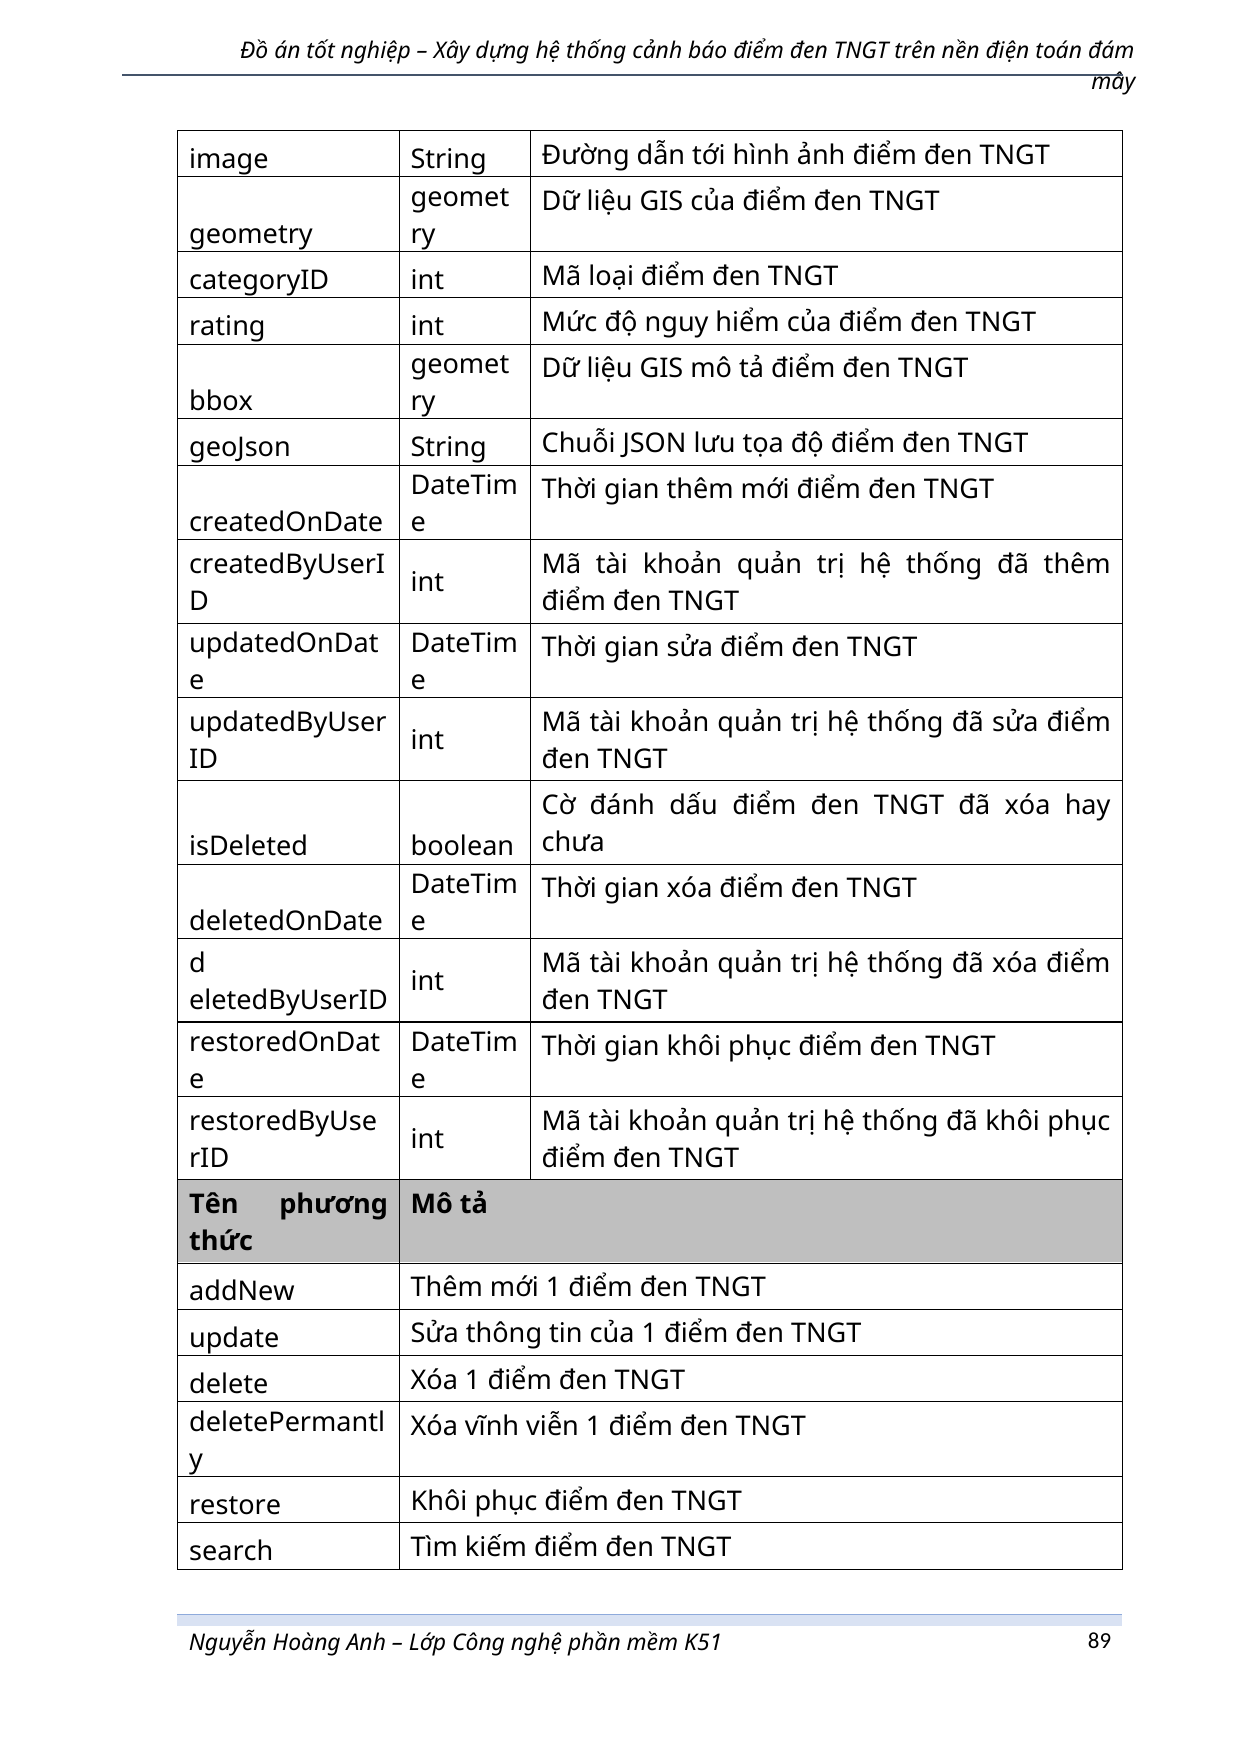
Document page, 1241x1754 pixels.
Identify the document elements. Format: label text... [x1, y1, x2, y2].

table_cell updatedByUserID [178, 698, 399, 780]
table_cell geometry [400, 345, 530, 418]
table_cell Chuỗi JSON lưu tọa độ điểm đen TNGT [531, 419, 1122, 464]
table_cell createdOnDate [178, 466, 399, 539]
table_cell int [400, 698, 530, 780]
table_cell Tìm kiếm điểm đen TNGT [400, 1523, 1122, 1568]
table_cell Dữ liệu GIS mô tả điểm đen TNGT [531, 345, 1122, 418]
table_cell Thời gian sửa điểm đen TNGT [531, 624, 1122, 697]
table_cell geoJson [178, 419, 399, 464]
table_cell Cờ đánh dấu điểm đen TNGT đã xóa hay chưa [531, 781, 1122, 863]
table_cell bbox [178, 345, 399, 418]
table_cell Xóa vĩnh viễn 1 điểm đen TNGT [400, 1402, 1122, 1476]
table_cell restoredOnDate [178, 1023, 399, 1096]
table_cell int [400, 252, 530, 297]
table_cell isDeleted [178, 781, 399, 863]
table_cell categoryID [178, 252, 399, 297]
table_cell Tên phương thức [178, 1180, 399, 1262]
table_cell Mã tài khoản quản trị hệ thống đã thêm điểm đen TNGT [531, 540, 1122, 622]
table_cell createdByUserID [178, 540, 399, 622]
table_cell Thời gian khôi phục điểm đen TNGT [531, 1023, 1122, 1096]
table_cell updatedOnDate [178, 624, 399, 697]
table_cell Thời gian thêm mới điểm đen TNGT [531, 466, 1122, 539]
table_cell image [178, 131, 399, 176]
table_cell Mức độ nguy hiểm của điểm đen TNGT [531, 298, 1122, 343]
table_cell deletedByUserID [178, 939, 399, 1021]
table_cell Đường dẫn tới hình ảnh điểm đen TNGT [531, 131, 1122, 176]
table_cell geometry [400, 177, 530, 251]
table_cell Mã tài khoản quản trị hệ thống đã khôi phục điểm đen TNGT [531, 1097, 1122, 1179]
table_cell search [178, 1523, 399, 1568]
table_cell deletedOnDate [178, 865, 399, 938]
table_cell Thời gian xóa điểm đen TNGT [531, 865, 1122, 938]
table_cell int [400, 298, 530, 343]
table_cell rating [178, 298, 399, 343]
table_cell Xóa 1 điểm đen TNGT [400, 1356, 1122, 1401]
table_cell Dữ liệu GIS của điểm đen TNGT [531, 177, 1122, 251]
table_cell DateTime [400, 865, 530, 938]
table_cell String [400, 419, 530, 464]
table_cell boolean [400, 781, 530, 863]
table_cell restore [178, 1477, 399, 1522]
table_cell int [400, 1097, 530, 1179]
table_cell int [400, 939, 530, 1021]
table_cell String [400, 131, 530, 176]
table_cell update [178, 1310, 399, 1355]
table_cell Mã tài khoản quản trị hệ thống đã xóa điểm đen TNGT [531, 939, 1122, 1021]
table_cell geometry [178, 177, 399, 251]
table_cell restoredByUserID [178, 1097, 399, 1179]
table_cell Khôi phục điểm đen TNGT [400, 1477, 1122, 1522]
table_cell addNew [178, 1264, 399, 1309]
table_cell Sửa thông tin của 1 điểm đen TNGT [400, 1310, 1122, 1355]
table_cell delete [178, 1356, 399, 1401]
table_cell Mã tài khoản quản trị hệ thống đã sửa điểm đen TNGT [531, 698, 1122, 780]
table_cell Mô tả [400, 1180, 1122, 1262]
table_cell deletePermantly [178, 1402, 399, 1476]
table_cell Mã loại điểm đen TNGT [531, 252, 1122, 297]
table_cell int [400, 540, 530, 622]
table_cell DateTime [400, 624, 530, 697]
table_cell Thêm mới 1 điểm đen TNGT [400, 1264, 1122, 1309]
table_cell DateTime [400, 1023, 530, 1096]
table_cell DateTime [400, 466, 530, 539]
